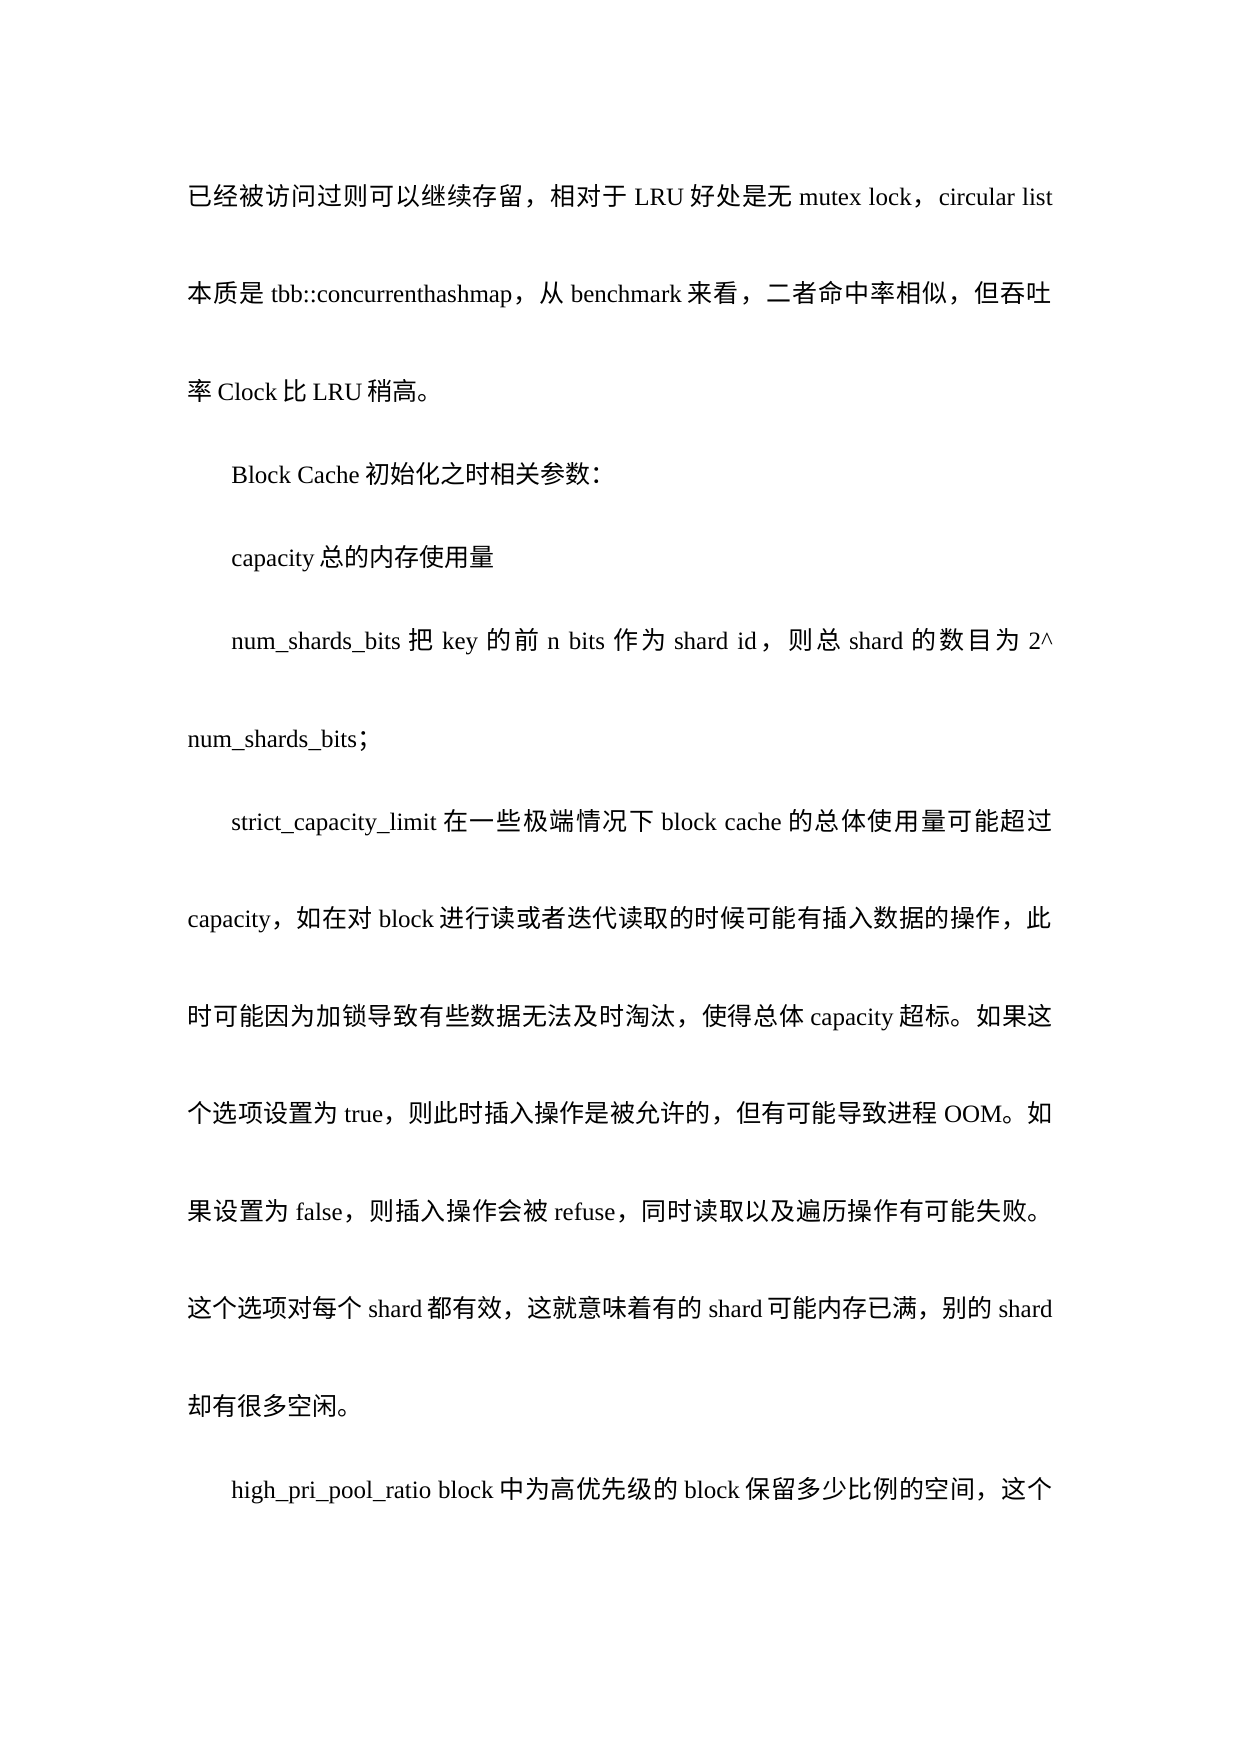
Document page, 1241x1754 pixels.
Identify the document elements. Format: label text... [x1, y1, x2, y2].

text capacity总的内存使用量 [187, 523, 1053, 588]
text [187, 162, 1053, 422]
text strict_capacity_limit在一些极端情况下block cache的总体使用量可能超过 capacity，如在对block进行读或者迭代读取的时候可能有插入数据的操作，此时可能因为加锁导致有些数据无法及时淘汰，使得总体capacity超标。如果这个选项设置为true，则此时插入操作是被允许的，但有可能导致进程OOM。如果设置为false，则插入操作会被refuse，同时读取以及遍历操作有可能失败。这个选项对每个shard都有效，这就意味着有的shard可能内存已满，别的shard却有很多空闲。 [187, 787, 1053, 1437]
text num_shards_bits把key的前n bits作为shard id，则总shard的数目为2^ num_shards_bits； [187, 606, 1053, 769]
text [187, 1455, 1053, 1520]
text Block Cache初始化之时相关参数： [187, 440, 1053, 505]
